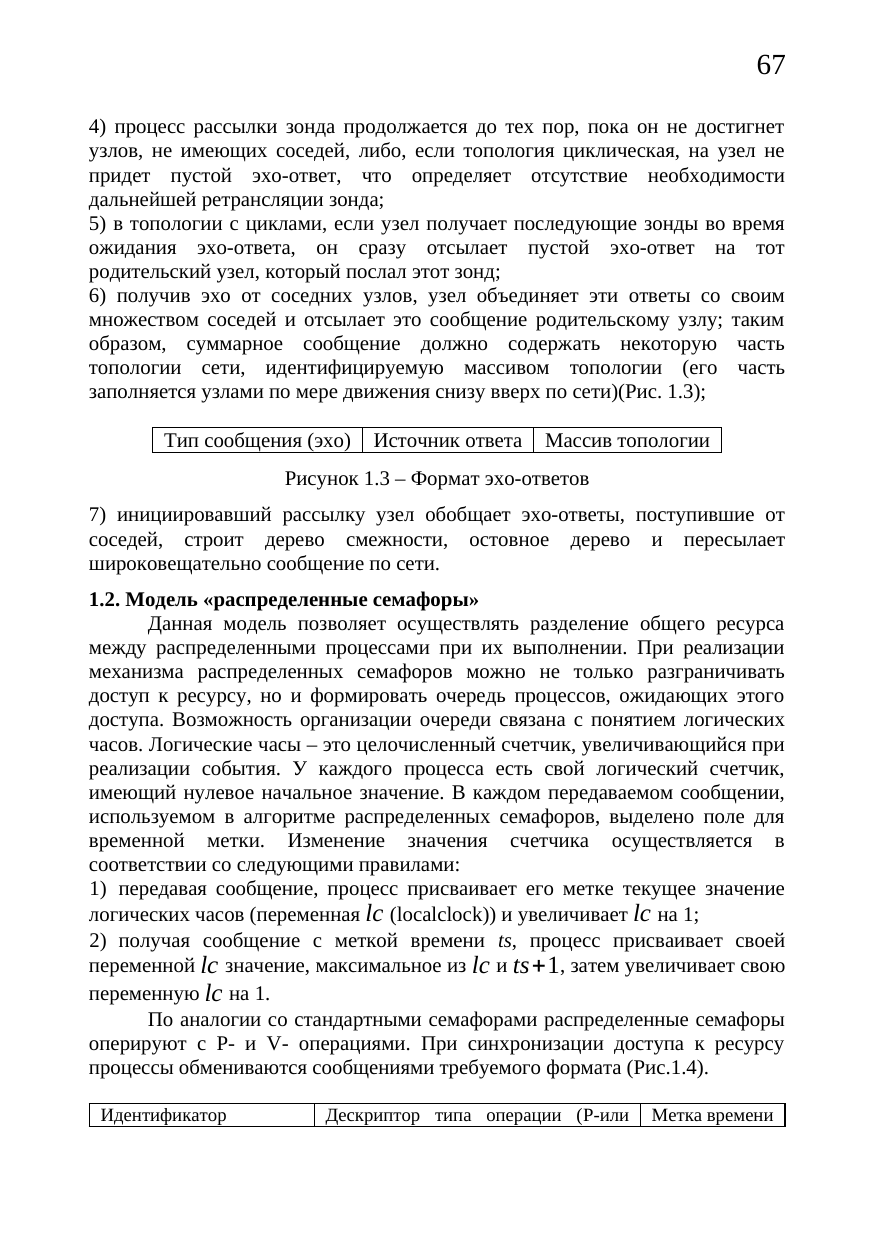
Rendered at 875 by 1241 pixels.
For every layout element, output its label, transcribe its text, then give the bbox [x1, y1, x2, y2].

list 6) получив эхо от соседних узлов, узел объединяет эти ответы со своим множеством соседей и отсылает это сообщение родительскому узлу; таким образом, суммарное сообщение должно содержать некоторую часть топологии сети, идентифицируемую массивом топологии (его часть заполняется узлами по мере движения снизу вверх по сети)(Рис. 1.3); [89, 283, 785, 403]
table_header Источник ответа [363, 428, 533, 452]
list получая сообщение с меткой времени ts, процесс присваивает своей переменной значение, максимальное из и , затем увеличивает свою переменную на 1. [89, 927, 785, 1007]
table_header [90, 1104, 314, 1126]
list 5) в топологии с циклами, если узел получает последующие зонды во время ожидания эхо-ответа, он сразу отсылает пустой эхо-ответ на тот родительский узел, который послал этот зонд; [89, 211, 785, 283]
text По аналогии со стандартными семафорами распределенные семафоры оперируют с Р- и V- операциями. При синхронизации доступа к ресурсу процессы обмениваются сообщениями требуемого формата (Рис.1.4). [89, 1007, 785, 1079]
list передавая сообщение, процесс присваивает его метке текущее значение логических часов (переменная (localclock)) и увеличивает на 1; [89, 876, 785, 927]
subtitle 1.2. Модель «распределенные семафоры» [89, 587, 785, 611]
list 4) процесс рассылки зонда продолжается до тех пор, пока он не достигнет узлов, не имеющих соседей, либо, если топология циклическая, на узел не придет пустой эхо-ответ, что определяет отсутствие необходимости дальнейшей ретрансляции зонда; [89, 114, 785, 211]
text Рисунок 1.3 – Формат эхо-ответов [89, 466, 785, 490]
list 7) инициировавший рассылку узел обобщает эхо-ответы, поступившие от соседей, строит дерево смежности, остовное дерево и пересылает широковещательно сообщение по сети. [89, 502, 785, 574]
table_header Тип сообщения (эхо) [153, 428, 362, 452]
table_header Массив топологии [534, 428, 721, 452]
table_header Метка времени [641, 1104, 784, 1126]
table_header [315, 1104, 640, 1126]
text Данная модель позволяет осуществлять разделение общего ресурса между распределенными процессами при их выполнении. При реализации механизма распределенных семафоров можно не только разграничивать доступ к ресурсу, но и формировать очередь процессов, ожидающих этого доступа. Возможность организации очереди связана с понятием логических часов. Логические часы – это целочисленный счетчик, увеличивающийся при реализации события. У каждого процесса есть свой логический счетчик, имеющий нулевое начальное значение. В каждом передаваемом сообщении, используемом в алгоритме распределенных семафоров, выделено поле для временной метки. Изменение значения счетчика осуществляется в соответствии со следующими правилами: [89, 611, 785, 876]
